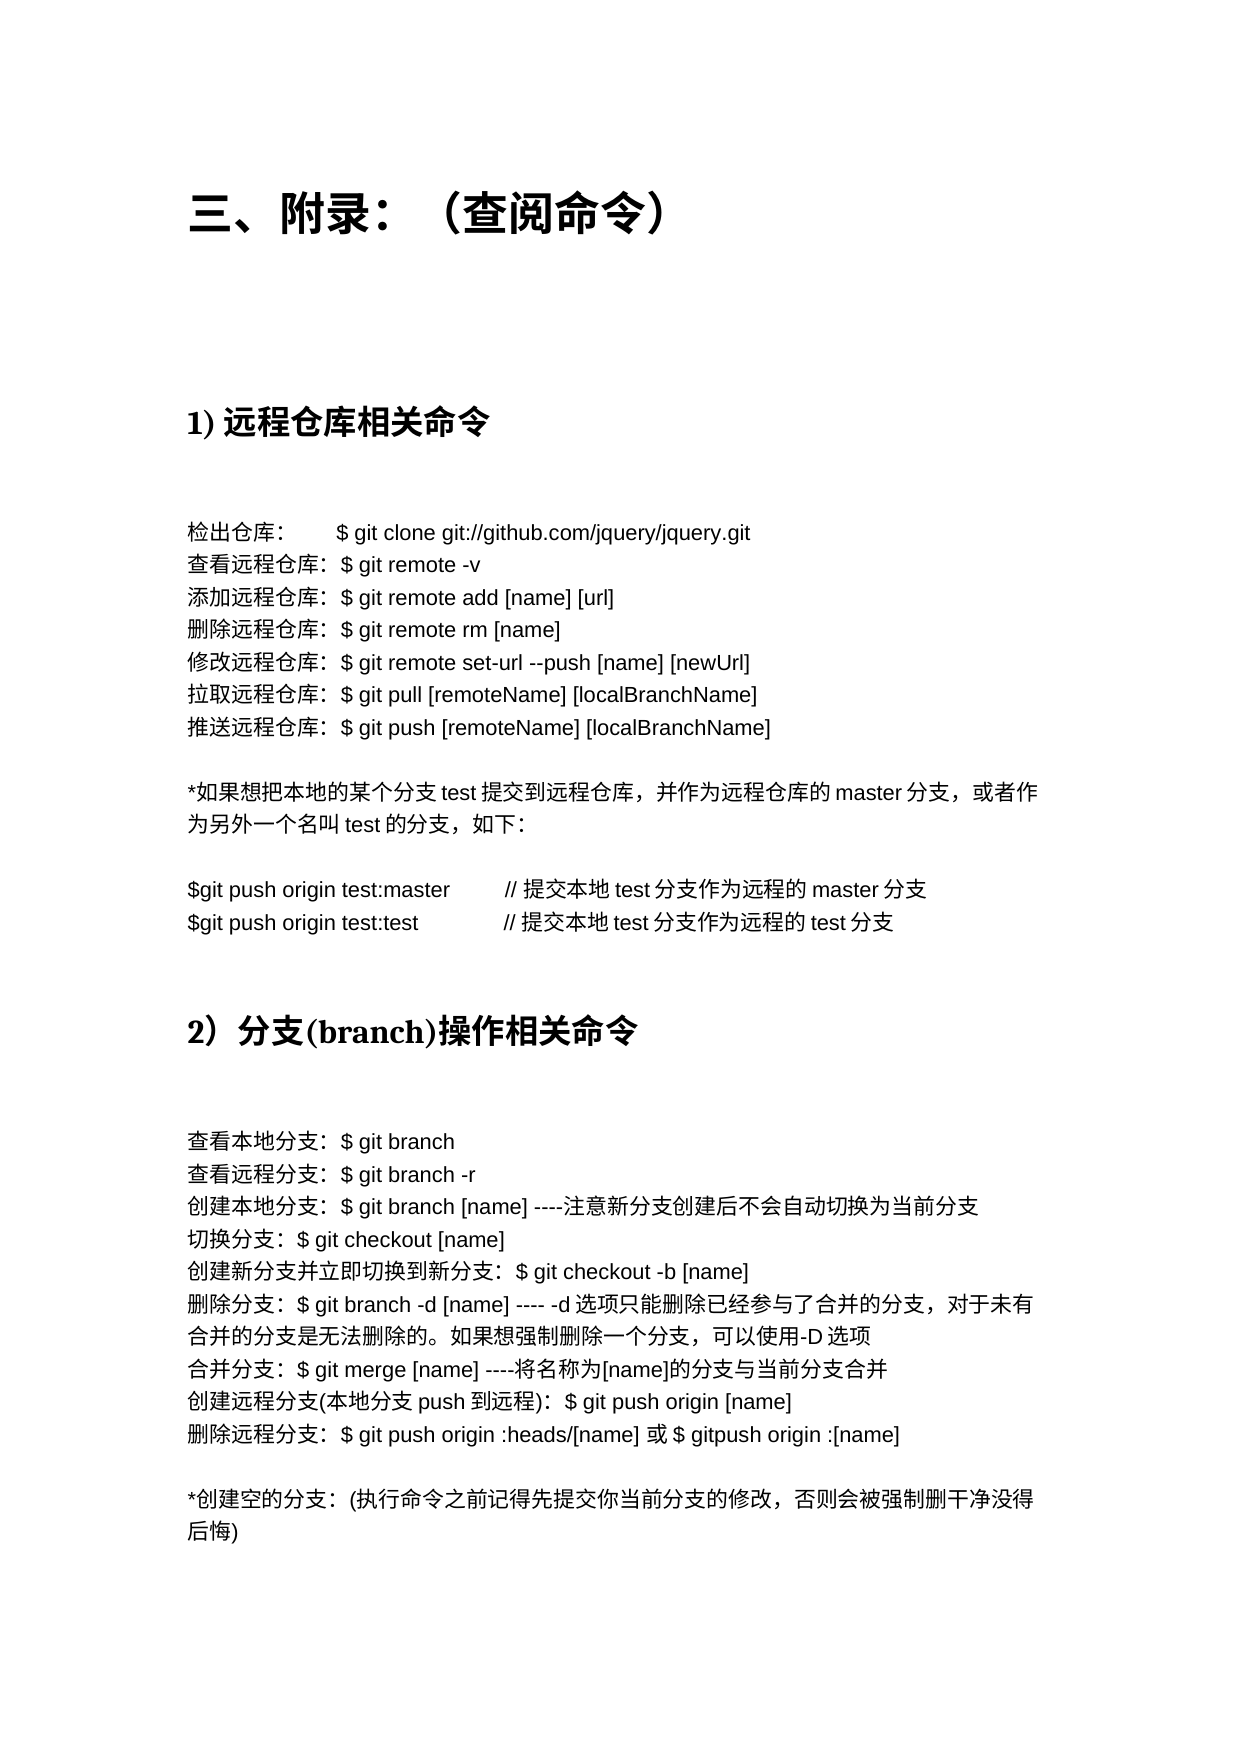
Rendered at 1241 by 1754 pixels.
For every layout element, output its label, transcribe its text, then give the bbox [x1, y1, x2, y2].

text 检出仓库： $ git clone git://github.com/jquery/jquery.git [187, 514, 1053, 547]
text $git push origin test:master // 提交本地test分支作为远程的master分支 [187, 872, 1053, 904]
text *如果想把本地的某个分支test提交到远程仓库，并作为远程仓库的master分支，或者作为另外一个名叫test的分支，如下： [187, 742, 1053, 872]
text 删除远程分支：$ git push origin :heads/[name] 或 $ gitpush origin :[name] [187, 1416, 1053, 1449]
subtitle 三、附录：（查阅命令） [187, 162, 1053, 259]
text 查看远程仓库：$ git remote -v [187, 547, 1053, 579]
text 删除远程仓库：$ git remote rm [name] [187, 612, 1053, 644]
text 创建本地分支：$ git branch [name] ----注意新分支创建后不会自动切换为当前分支 [187, 1189, 1053, 1221]
text 添加远程仓库：$ git remote add [name] [url] [187, 579, 1053, 612]
text 创建新分支并立即切换到新分支：$ git checkout -b [name] [187, 1254, 1053, 1286]
text 查看远程分支：$ git branch -r [187, 1156, 1053, 1189]
text 修改远程仓库：$ git remote set-url --push [name] [newUrl] [187, 644, 1053, 677]
text 拉取远程仓库：$ git pull [remoteName] [localBranchName] [187, 677, 1053, 709]
text *创建空的分支：(执行命令之前记得先提交你当前分支的修改，否则会被强制删干净没得后悔) [187, 1449, 1053, 1579]
text 删除分支：$ git branch -d [name] ---- -d选项只能删除已经参与了合并的分支，对于未有合并的分支是无法删除的。如果想强制删除一个分支，可以使用-D选项 [187, 1286, 1053, 1351]
subtitle 2）分支(branch)操作相关命令 [187, 997, 1053, 1062]
text 创建远程分支(本地分支push到远程)：$ git push origin [name] [187, 1384, 1053, 1416]
text 切换分支：$ git checkout [name] [187, 1221, 1053, 1254]
text 推送远程仓库：$ git push [remoteName] [localBranchName] [187, 709, 1053, 742]
text 查看本地分支：$ git branch [187, 1124, 1053, 1156]
text 合并分支：$ git merge [name] ----将名称为[name]的分支与当前分支合并 [187, 1351, 1053, 1384]
subtitle 1) 远程仓库相关命令 [187, 387, 1053, 452]
text $git push origin test:test // 提交本地test分支作为远程的test分支 [187, 904, 1053, 969]
